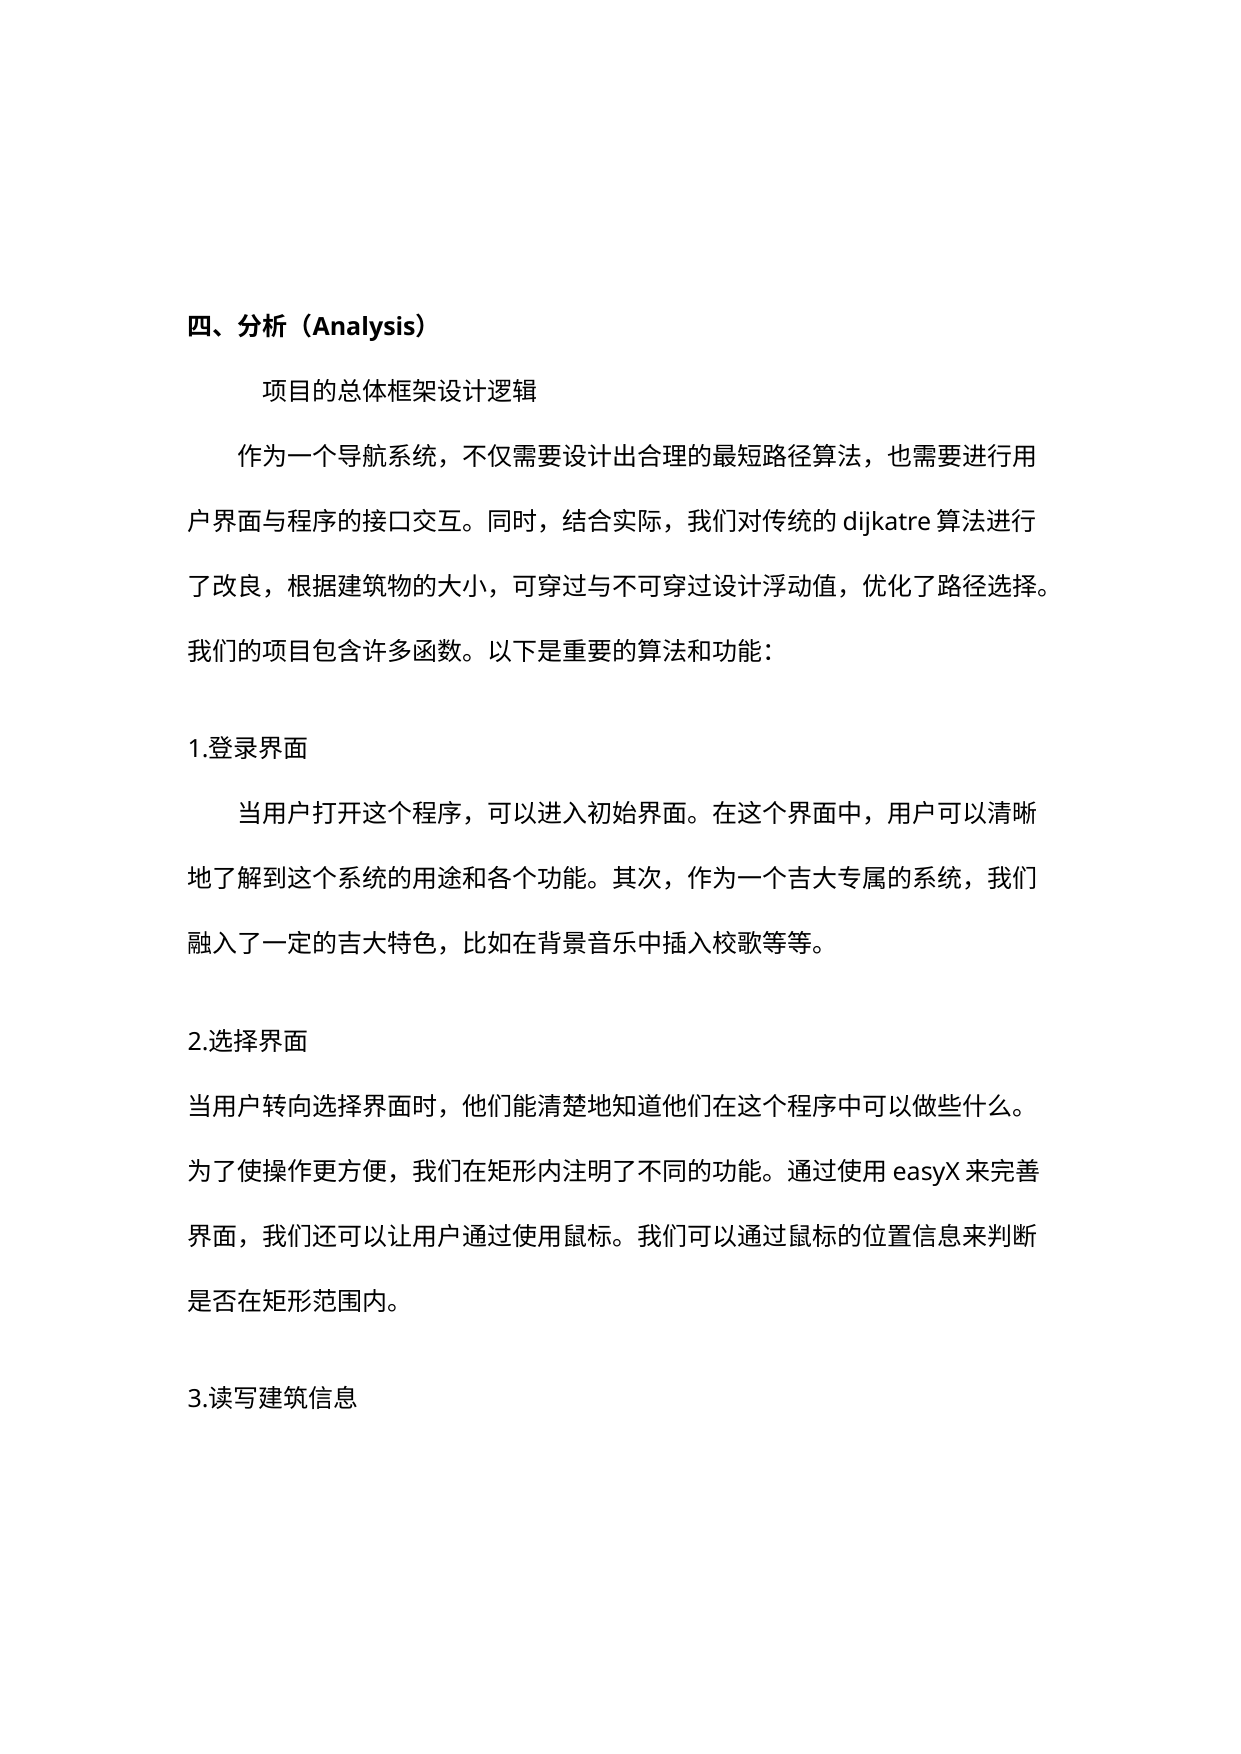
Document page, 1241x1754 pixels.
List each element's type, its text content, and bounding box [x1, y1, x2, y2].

list 项目的总体框架设计逻辑 [262, 357, 1053, 422]
text 当用户转向选择界面时，他们能清楚地知道他们在这个程序中可以做些什么。为了使操作更方便，我们在矩形内注明了不同的功能。通过使用easyX来完善界面，我们还可以让用户通过使用鼠标。我们可以通过鼠标的位置信息来判断是否在矩形范围内。 [187, 1072, 1053, 1332]
text 1.登录界面 [187, 714, 1053, 779]
text 3.读写建筑信息 [187, 1364, 1053, 1429]
text 我们的项目包含许多函数。以下是重要的算法和功能： [187, 617, 1053, 682]
text 作为一个导航系统，不仅需要设计出合理的最短路径算法，也需要进行用户界面与程序的接口交互。同时，结合实际，我们对传统的dijkatre算法进行了改良，根据建筑物的大小，可穿过与不可穿过设计浮动值，优化了路径选择。 [187, 422, 1053, 617]
text 四、分析（Analysis） [187, 292, 1053, 357]
text 2.选择界面 [187, 1007, 1053, 1072]
text 当用户打开这个程序，可以进入初始界面。在这个界面中，用户可以清晰地了解到这个系统的用途和各个功能。其次，作为一个吉大专属的系统，我们融入了一定的吉大特色，比如在背景音乐中插入校歌等等。 [187, 779, 1053, 974]
